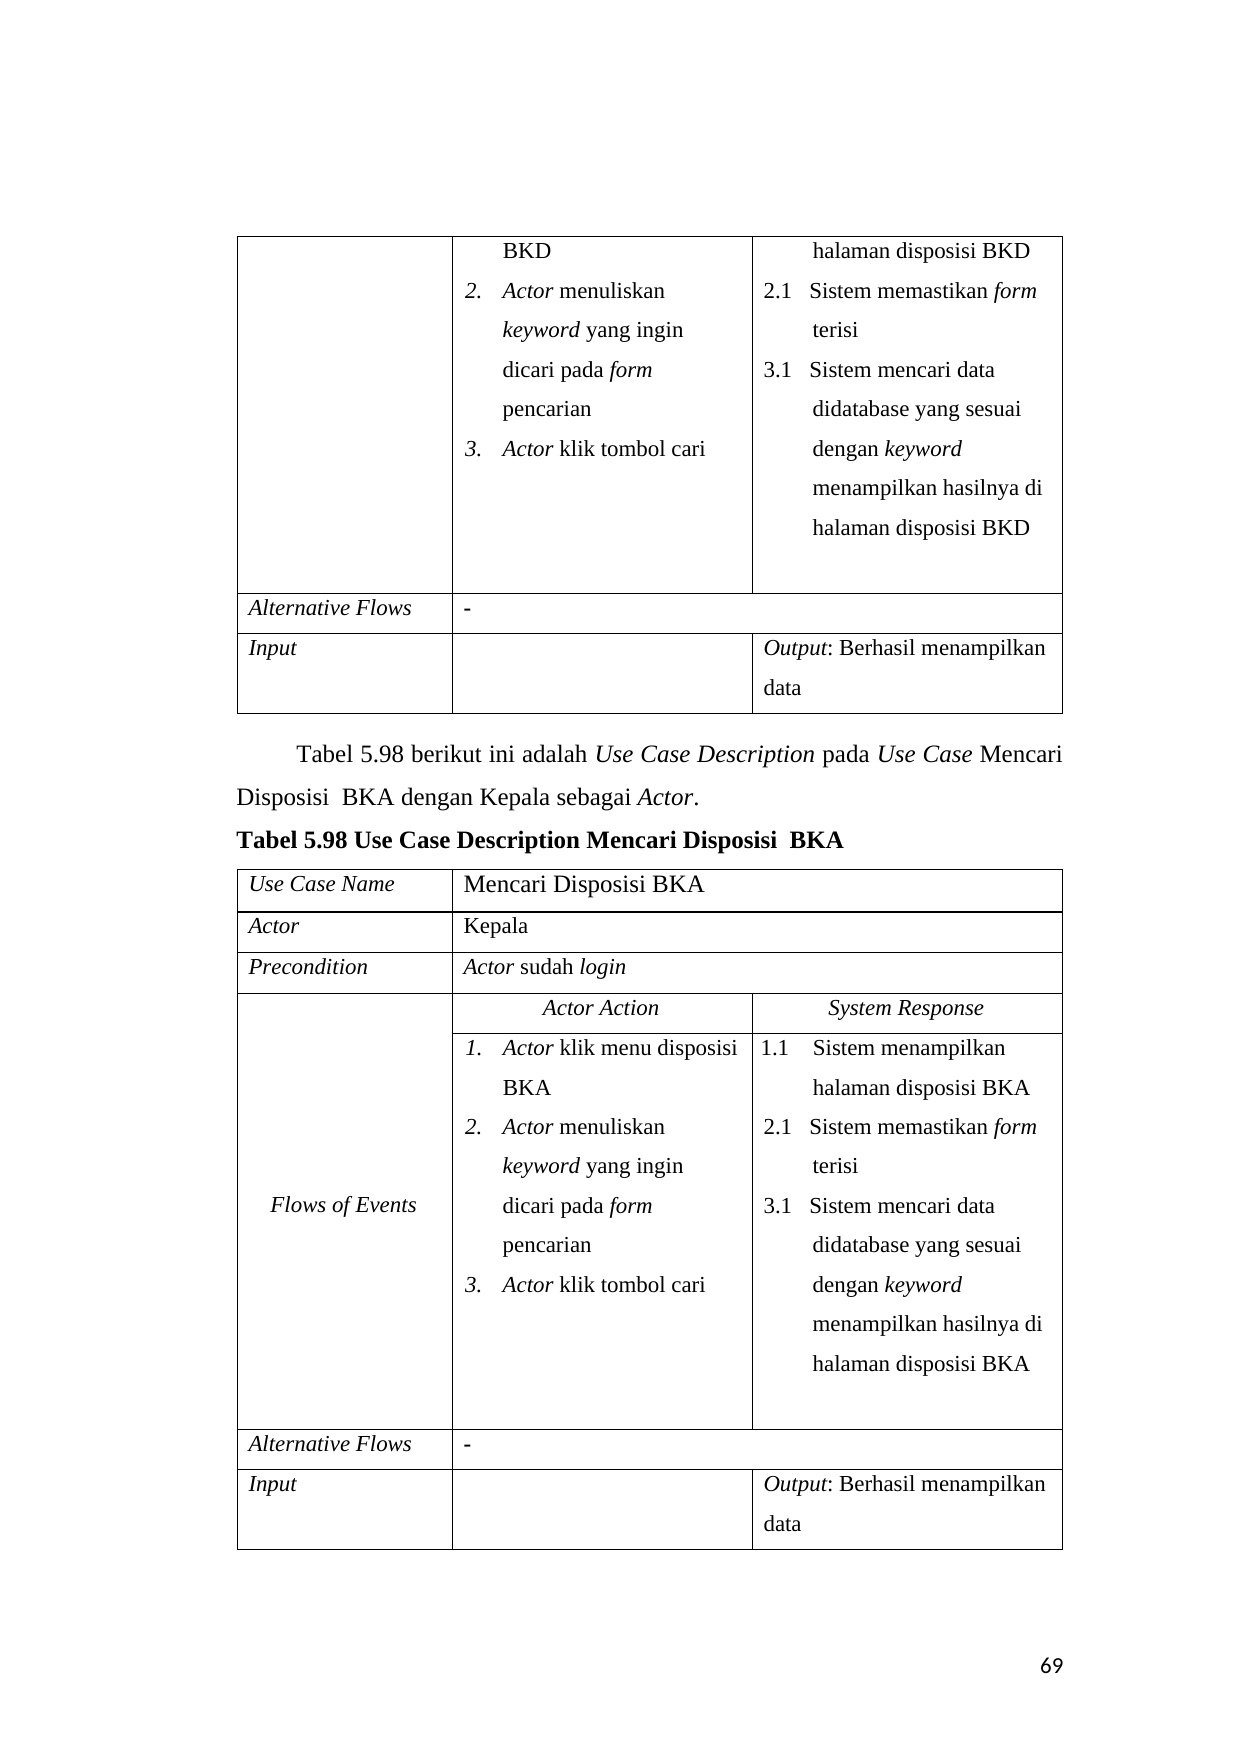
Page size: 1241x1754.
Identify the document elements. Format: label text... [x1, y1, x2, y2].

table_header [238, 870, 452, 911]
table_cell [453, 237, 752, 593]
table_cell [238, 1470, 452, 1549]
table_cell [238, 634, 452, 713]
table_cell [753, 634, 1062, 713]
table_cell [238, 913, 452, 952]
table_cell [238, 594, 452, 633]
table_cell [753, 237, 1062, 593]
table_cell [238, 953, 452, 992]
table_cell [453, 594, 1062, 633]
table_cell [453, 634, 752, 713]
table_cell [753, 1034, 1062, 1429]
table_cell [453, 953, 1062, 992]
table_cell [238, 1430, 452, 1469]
text Tabel 5.98 berikut ini adalah Use Case Description pada Use Case Mencari Disposisi BKA dengan Kepala sebagai Actor. [236, 739, 1063, 811]
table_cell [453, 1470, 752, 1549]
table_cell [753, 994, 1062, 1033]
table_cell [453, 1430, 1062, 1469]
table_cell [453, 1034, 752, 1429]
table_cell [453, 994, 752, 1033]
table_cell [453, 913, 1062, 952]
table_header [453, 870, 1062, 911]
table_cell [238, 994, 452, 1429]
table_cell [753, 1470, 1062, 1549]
text Tabel 5.98 Use Case Description Mencari Disposisi BKA [236, 825, 1063, 854]
